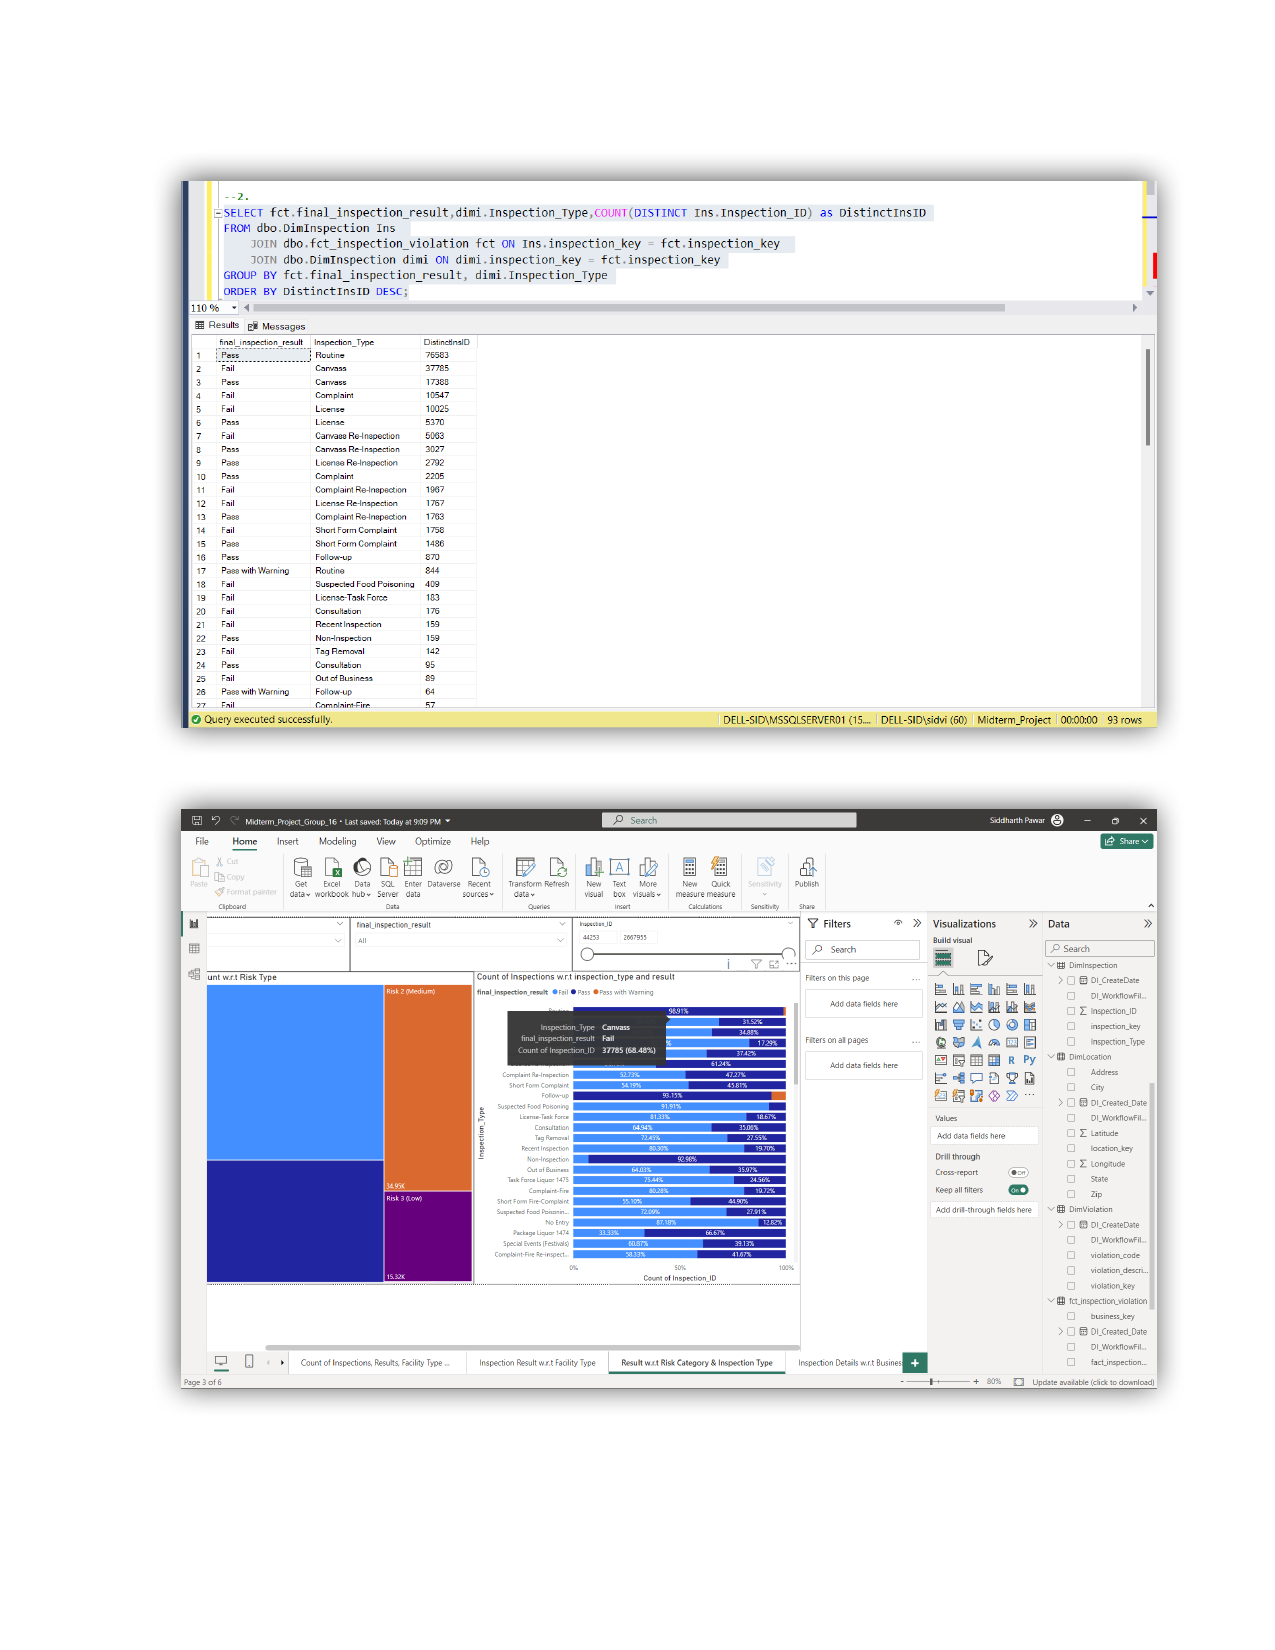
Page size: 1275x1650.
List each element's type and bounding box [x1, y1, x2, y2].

picture [181, 181, 1157, 728]
picture [181, 809, 1157, 1389]
